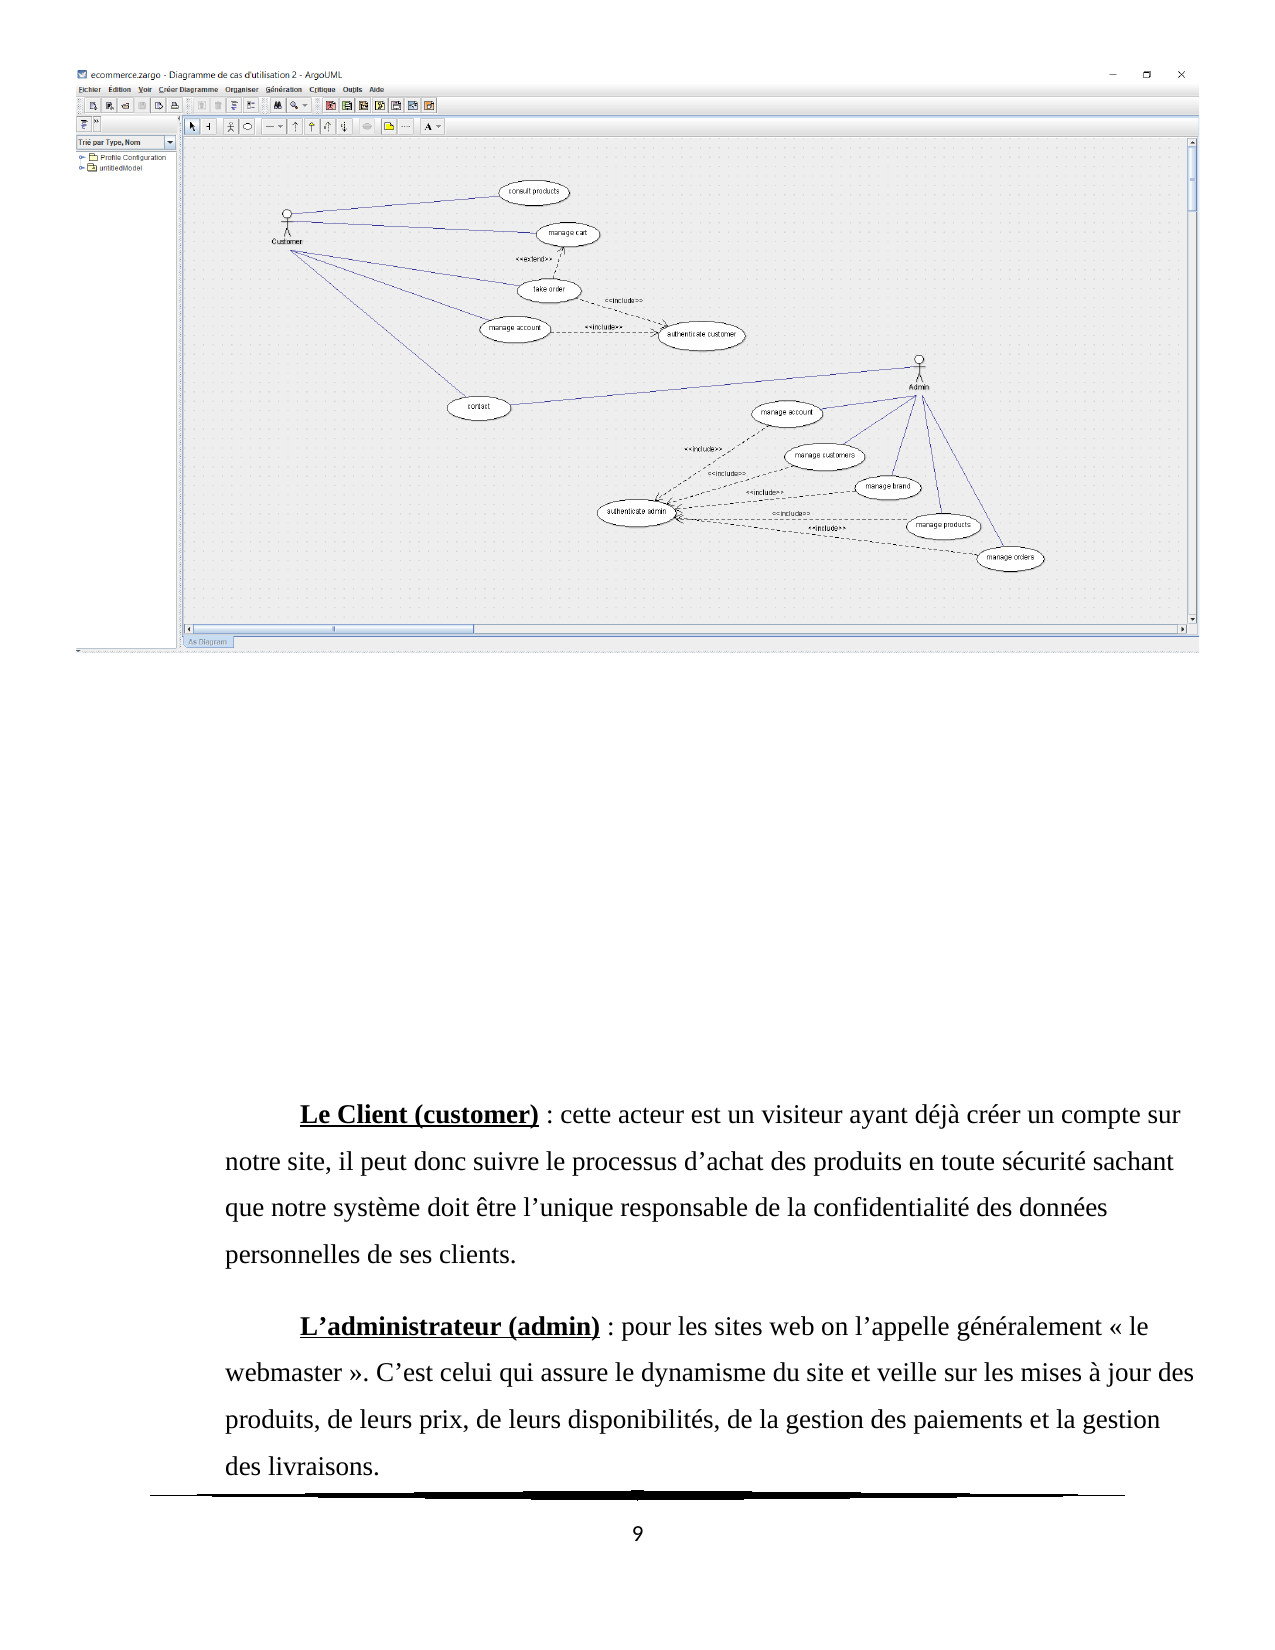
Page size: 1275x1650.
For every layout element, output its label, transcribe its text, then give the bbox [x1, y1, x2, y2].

picture [76, 66, 1200, 653]
subtitle Le Client (customer) : cette acteur est un visiteur ayant déjà créer un compte sur notre site, il peut donc suivre le processus d’achat des produits en toute sécurité sachant que notre système doit être l’unique responsable de la confidentialité des données personnelles de ses clients. [225, 1098, 1200, 1269]
subtitle L’administrateur (admin) : pour les sites web on l’appelle généralement « le webmaster ». C’est celui qui assure le dynamisme du site et veille sur les mises à jour des produits, de leurs prix, de leurs disponibilités, de la gestion des paiements et la gestion des livraisons. [225, 1310, 1200, 1481]
